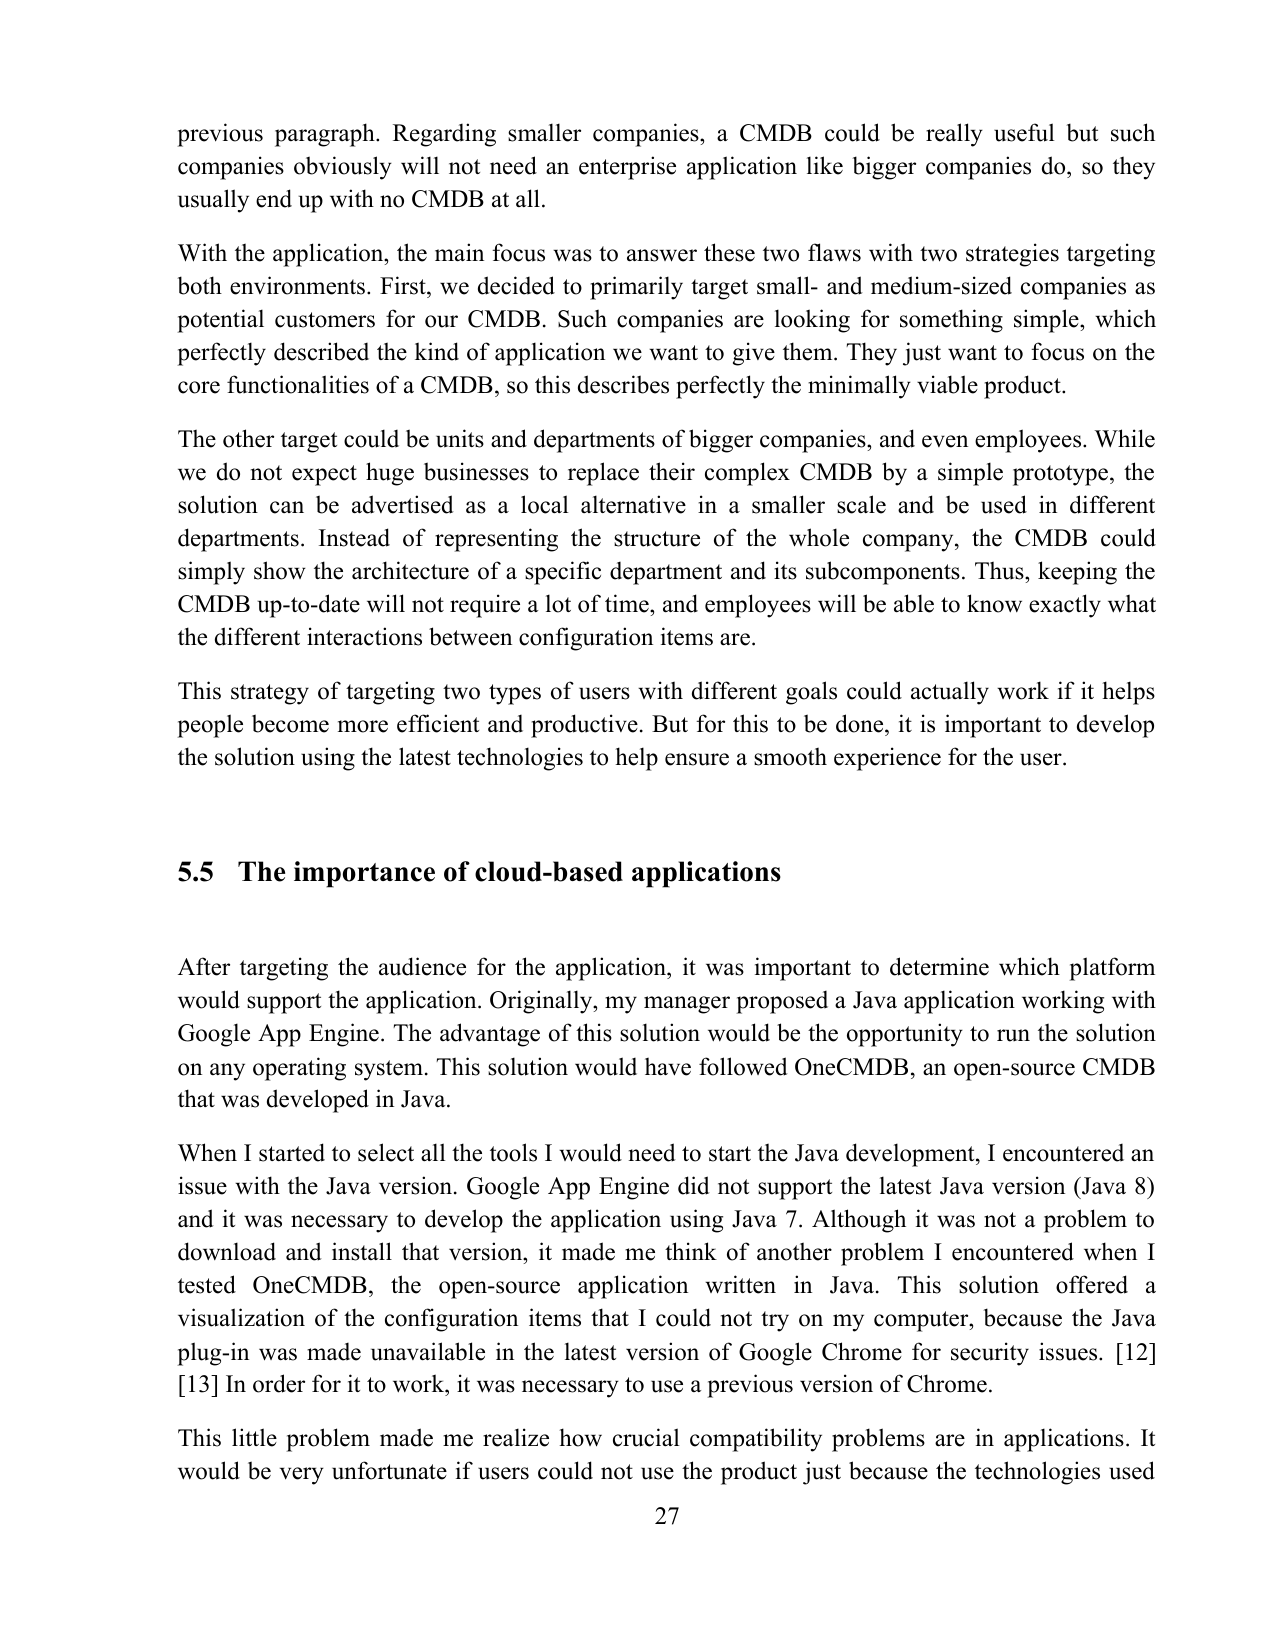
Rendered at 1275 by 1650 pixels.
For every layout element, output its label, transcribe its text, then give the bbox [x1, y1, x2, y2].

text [177, 1423, 1157, 1485]
text When I started to select all the tools I would need to start the Java development, I encountered an issue with the Java version. Google App Engine did not support the latest Java version (Java 8) and it was necessary to develop the application using Java 7. Although it was not a problem to download and install that version, it made me think of another problem I encountered when I tested OneCMDB, the open-source application written in Java. This solution offered a visualization of the configuration items that I could not try on my computer, because the Java plug-in was made unavailable in the latest version of Google Chrome for security issues. In order for it to work, it was necessary to use a previous version of Chrome. [177, 1138, 1157, 1398]
text With the application, the main focus was to answer these two flaws with two strategies targeting both environments. First, we decided to primarily target small- and medium-sized companies as potential customers for our CMDB. Such companies are looking for something simple, which perfectly described the kind of application we want to give them. They just want to focus on the core functionalities of a CMDB, so this describes perfectly the minimally viable product. [177, 238, 1157, 399]
text This strategy of targeting two types of users with different goals could actually work if it helps people become more efficient and productive. But for this to be done, it is important to develop the solution using the latest technologies to help ensure a smooth experience for the user. [177, 676, 1157, 771]
text The other target could be units and departments of bigger companies, and even employees. While we do not expect huge businesses to replace their complex CMDB by a simple prototype, the solution can be advertised as a local alternative in a smaller scale and be used in different departments. Instead of representing the structure of the whole company, the CMDB could simply show the architecture of a specific department and its subcomponents. Thus, keeping the CMDB up-to-date will not require a lot of time, and employees will be able to know exactly what the different interactions between configuration items are. [177, 424, 1157, 651]
text After targeting the audience for the application, it was important to determine which platform would support the application. Originally, my manager proposed a Java application working with Google App Engine. The advantage of this solution would be the opportunity to run the solution on any operating system. This solution would have followed OneCMDB, an open-source CMDB that was developed in Java. [177, 952, 1157, 1113]
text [177, 118, 1157, 213]
subtitle The importance of cloud-based applications [177, 854, 1157, 887]
